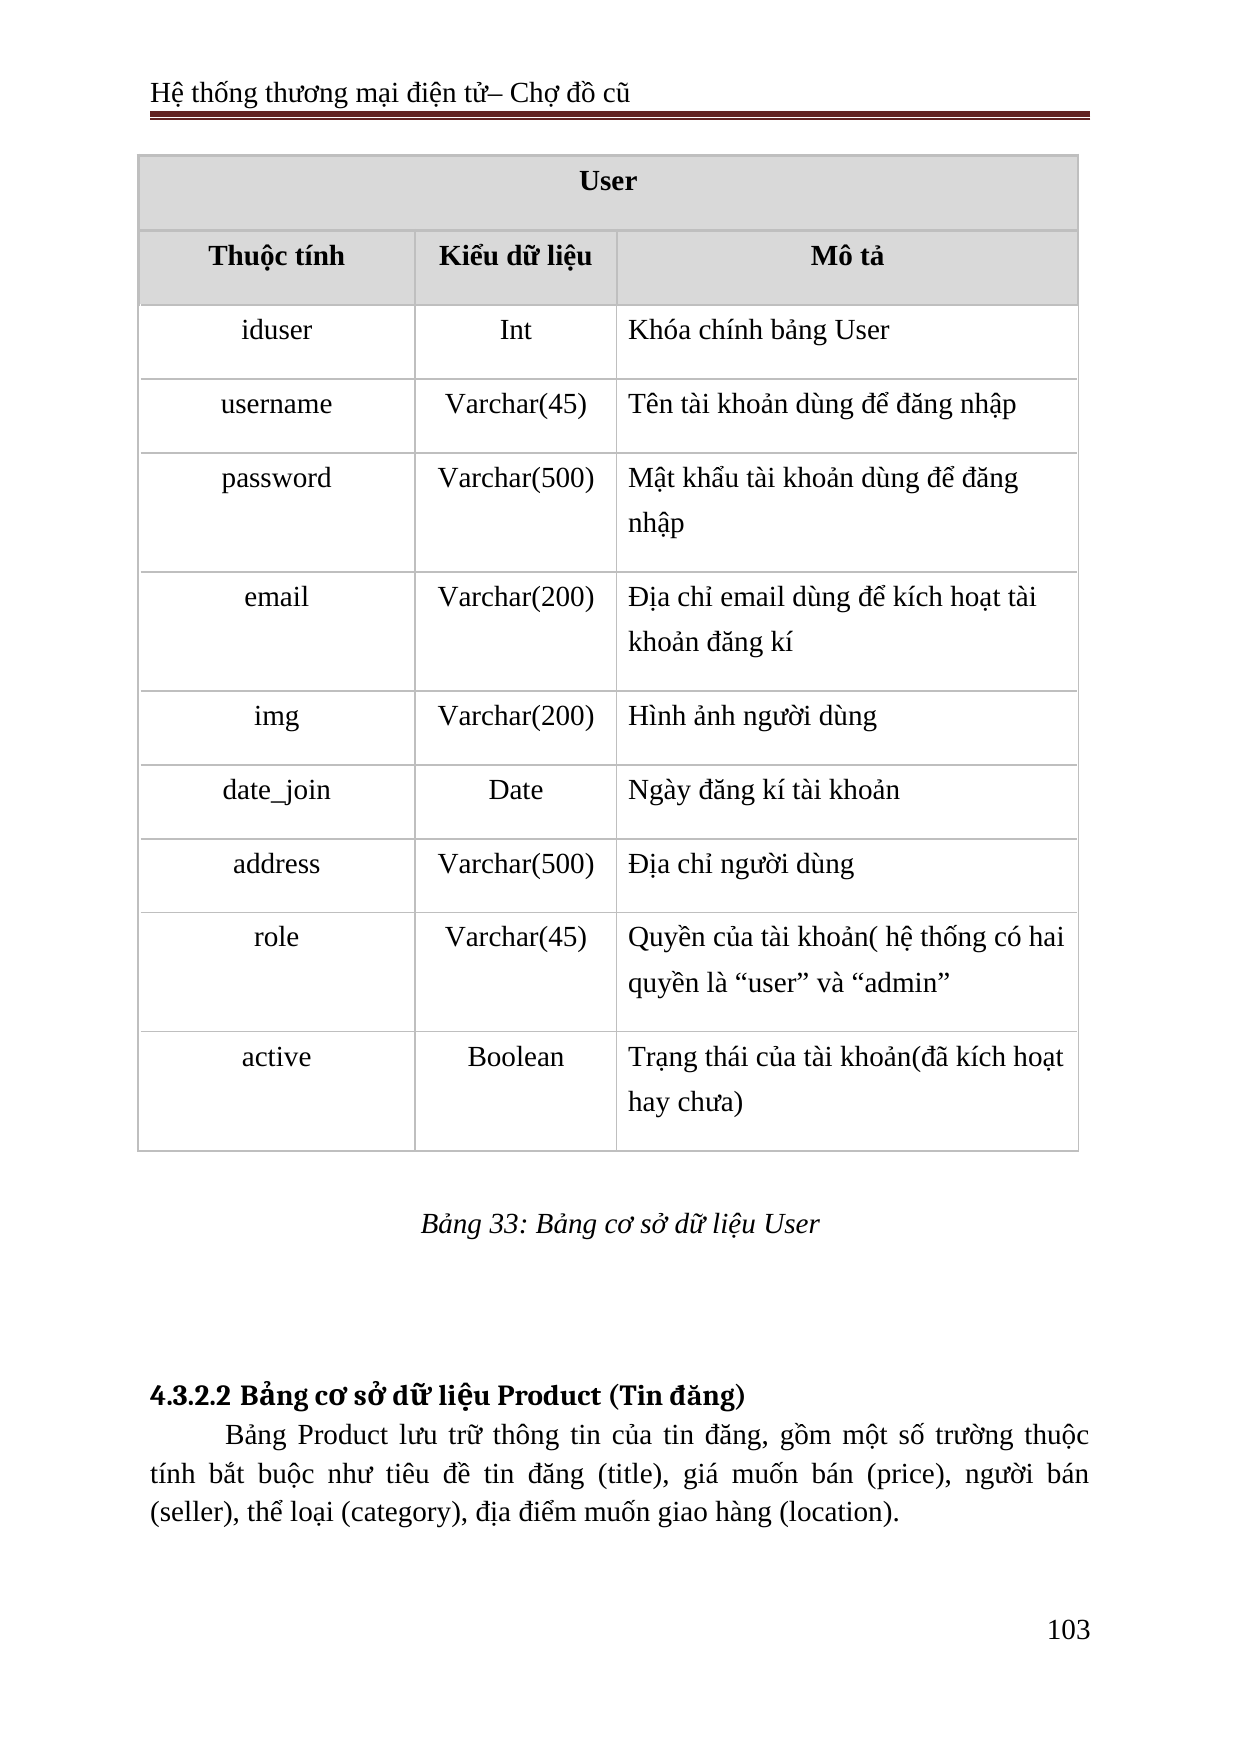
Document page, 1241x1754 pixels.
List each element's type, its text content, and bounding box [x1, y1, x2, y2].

table_cell Địa chỉ người dùng [617, 838, 1078, 912]
table_cell Date [416, 766, 616, 838]
table_cell Mô tả [618, 232, 1077, 304]
table_cell password [139, 452, 414, 571]
table_cell Mật khẩu tài khoản dùng để đăng nhập [617, 452, 1078, 571]
table_cell username [139, 378, 414, 452]
table_cell Trạng thái của tài khoản(đã kích hoạt hay chưa) [617, 1031, 1078, 1150]
table_cell Ngày đăng kí tài khoản [617, 764, 1078, 838]
subtitle Bảng cơ sở dữ liệu Product (Tin đăng) [150, 1379, 1090, 1412]
table_cell Địa chỉ email dùng để kích hoạt tài khoản đăng kí [617, 571, 1078, 690]
table_cell Hình ảnh người dùng [617, 690, 1078, 764]
table_cell date_join [139, 764, 414, 838]
table_cell Int [416, 306, 616, 378]
table_cell Varchar(45) [416, 380, 616, 452]
table_cell Tên tài khoản dùng để đăng nhập [617, 378, 1078, 452]
table_cell Quyền của tài khoản( hệ thống có hai quyền là “user” và “admin” [617, 912, 1078, 1031]
table_cell Varchar(200) [416, 573, 616, 690]
table_cell iduser [139, 305, 414, 378]
table_cell Kiểu dữ liệu [416, 232, 616, 304]
table_cell Varchar(45) [416, 913, 616, 1031]
table_cell address [139, 838, 414, 912]
text Bảng 33: Bảng cơ sở dữ liệu User [150, 1206, 1090, 1239]
table_cell Boolean [416, 1032, 616, 1150]
table_cell active [139, 1031, 414, 1150]
table_cell Khóa chính bảng User [617, 306, 1078, 378]
table_cell role [139, 912, 414, 1031]
table_cell email [139, 571, 414, 690]
table_cell Varchar(200) [416, 692, 616, 764]
text Bảng Product lưu trữ thông tin của tin đăng, gồm một số trường thuộc tính bắt buộc như tiêu đề tin đăng (title), giá muốn bán (price), người bán (seller), thể loại (category), địa điểm muốn giao hàng (location). [150, 1417, 1090, 1528]
table_header User [140, 157, 1077, 229]
table_cell Thuộc tính [140, 232, 414, 304]
table_cell Varchar(500) [416, 840, 616, 912]
table_cell Varchar(500) [416, 454, 616, 571]
table_cell img [139, 690, 414, 764]
